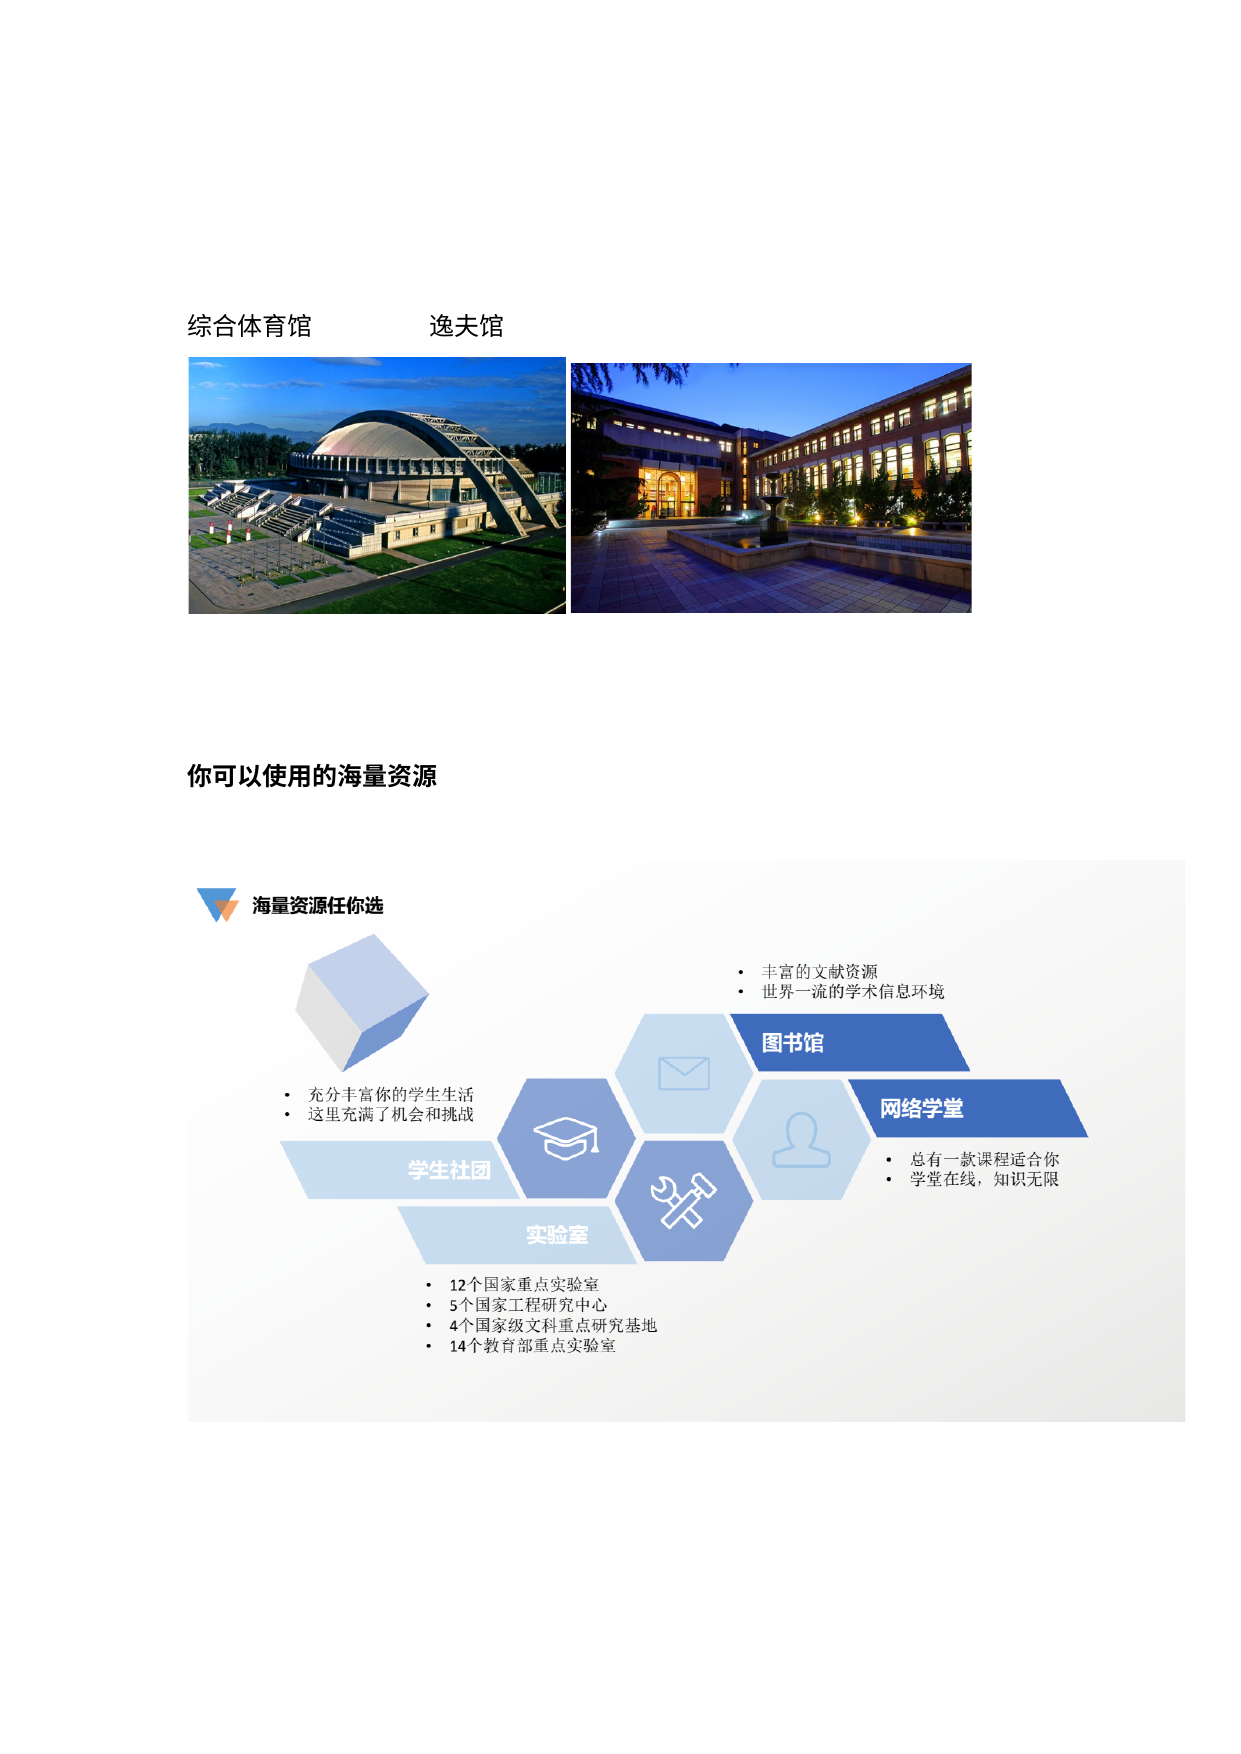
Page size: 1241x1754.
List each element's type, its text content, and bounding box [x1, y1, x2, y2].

text 综合体育馆 逸夫馆 [187, 292, 1053, 357]
picture [188, 357, 566, 614]
subtitle 你可以使用的海量资源 [187, 742, 1053, 807]
picture [570, 363, 972, 613]
